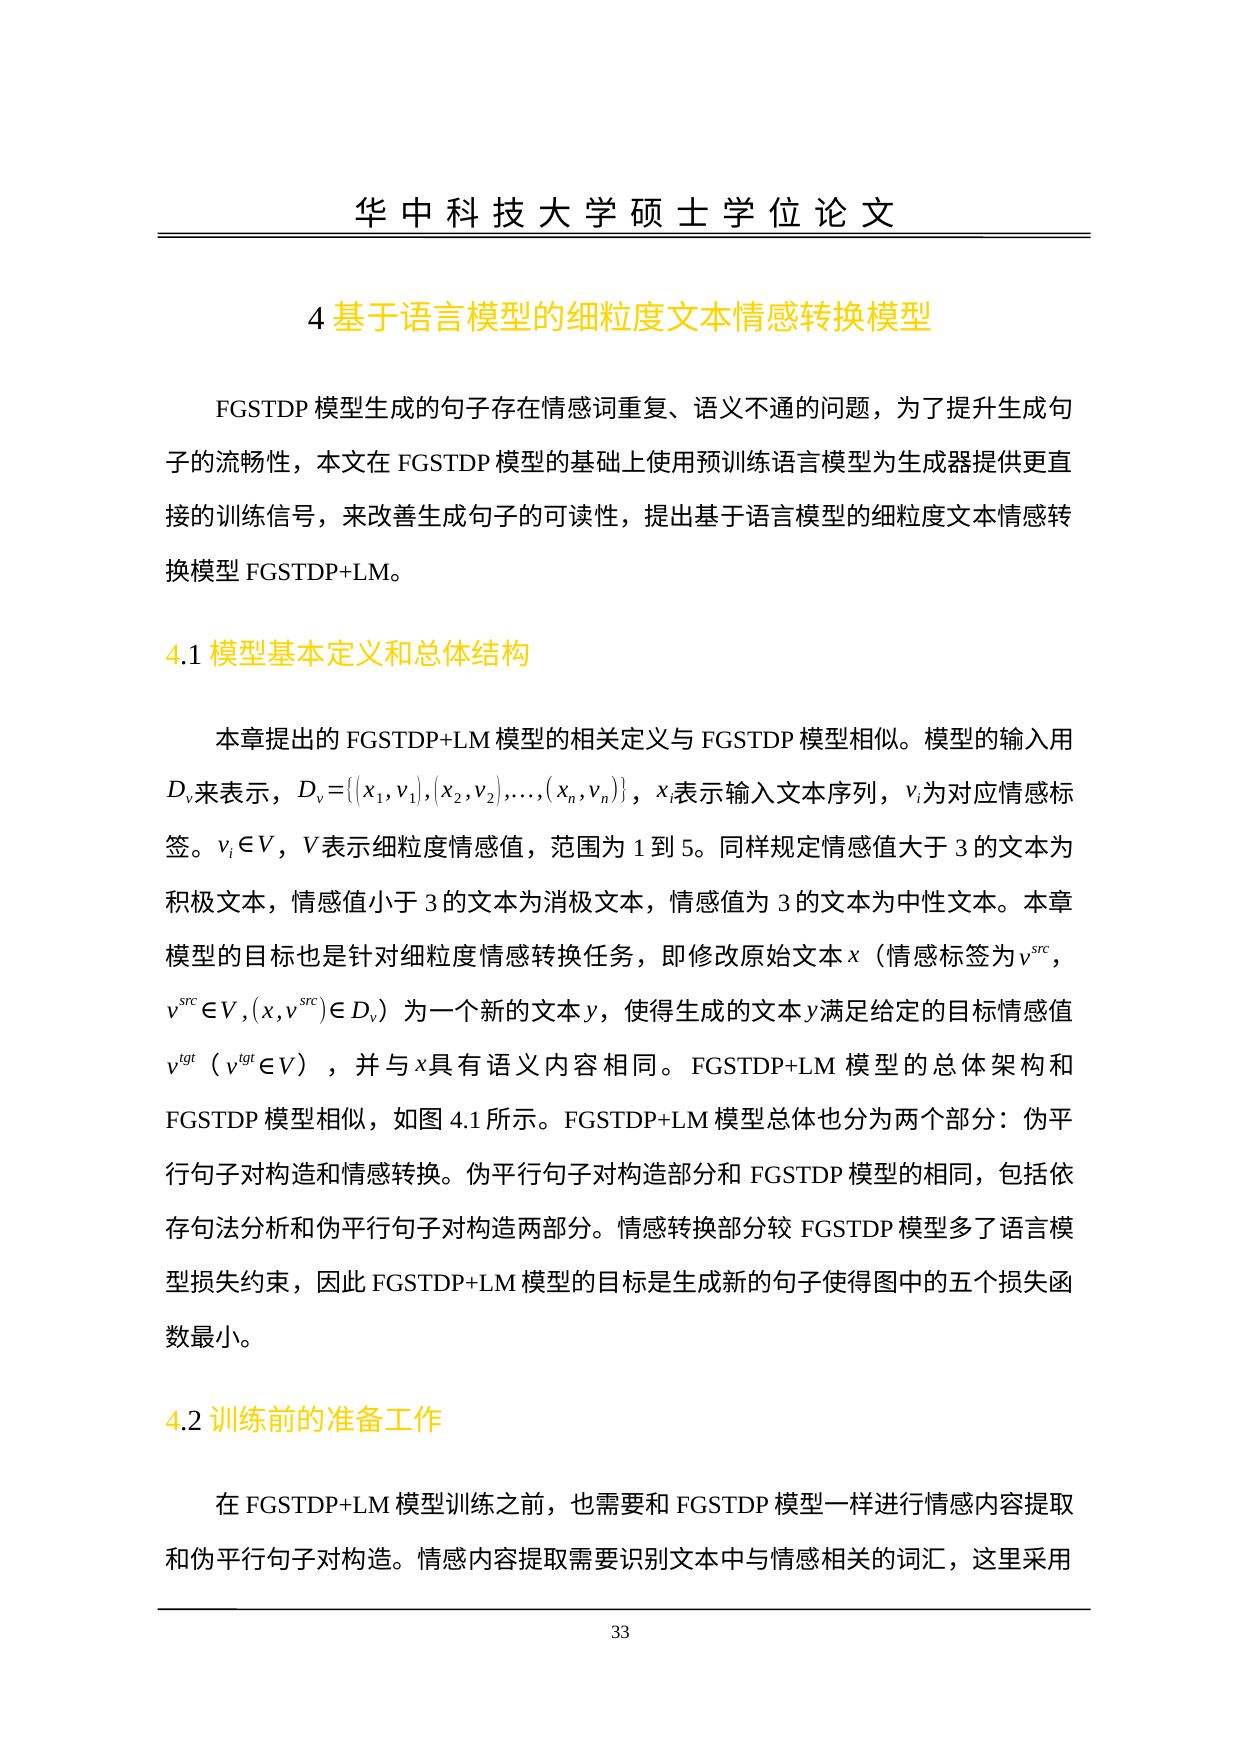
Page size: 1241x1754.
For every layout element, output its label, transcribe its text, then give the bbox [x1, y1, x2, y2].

subtitle 4.2 训练前的准备工作 [165, 1397, 1075, 1439]
text 本章提出的FGSTDP+LM模型的相关定义与FGSTDP模型相似。模型的输入用来表示，，表示输入文本序列，为对应情感标签。，表示细粒度情感值，范围为1到5。同样规定情感值大于3的文本为积极文本，情感值小于3的文本为消极文本，情感值为3的文本为中性文本。本章模型的目标也是针对细粒度情感转换任务，即修改原始文本（情感标签为，）为一个新的文本，使得生成的文本满足给定的目标情感值（），并与具有语义内容相同。FGSTDP+LM模型的总体架构和FGSTDP模型相似，如图4.1所示。FGSTDP+LM模型总体也分为两个部分：伪平行句子对构造和情感转换。伪平行句子对构造部分和FGSTDP模型的相同，包括依存句法分析和伪平行句子对构造两部分。情感转换部分较FGSTDP模型多了语言模型损失约束，因此FGSTDP+LM模型的目标是生成新的句子使得图中的五个损失函数最小。 [165, 719, 1075, 1353]
subtitle 4.1 模型基本定义和总体结构 [165, 631, 1075, 673]
text FGSTDP模型生成的句子存在情感词重复、语义不通的问题，为了提升生成句子的流畅性，本文在FGSTDP模型的基础上使用预训练语言模型为生成器提供更直接的训练信号，来改善生成句子的可读性，提出基于语言模型的细粒度文本情感转换模型FGSTDP+LM。 [165, 388, 1075, 587]
subtitle 4 基于语言模型的细粒度文本情感转换模型 [165, 291, 1075, 339]
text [165, 1485, 1075, 1576]
